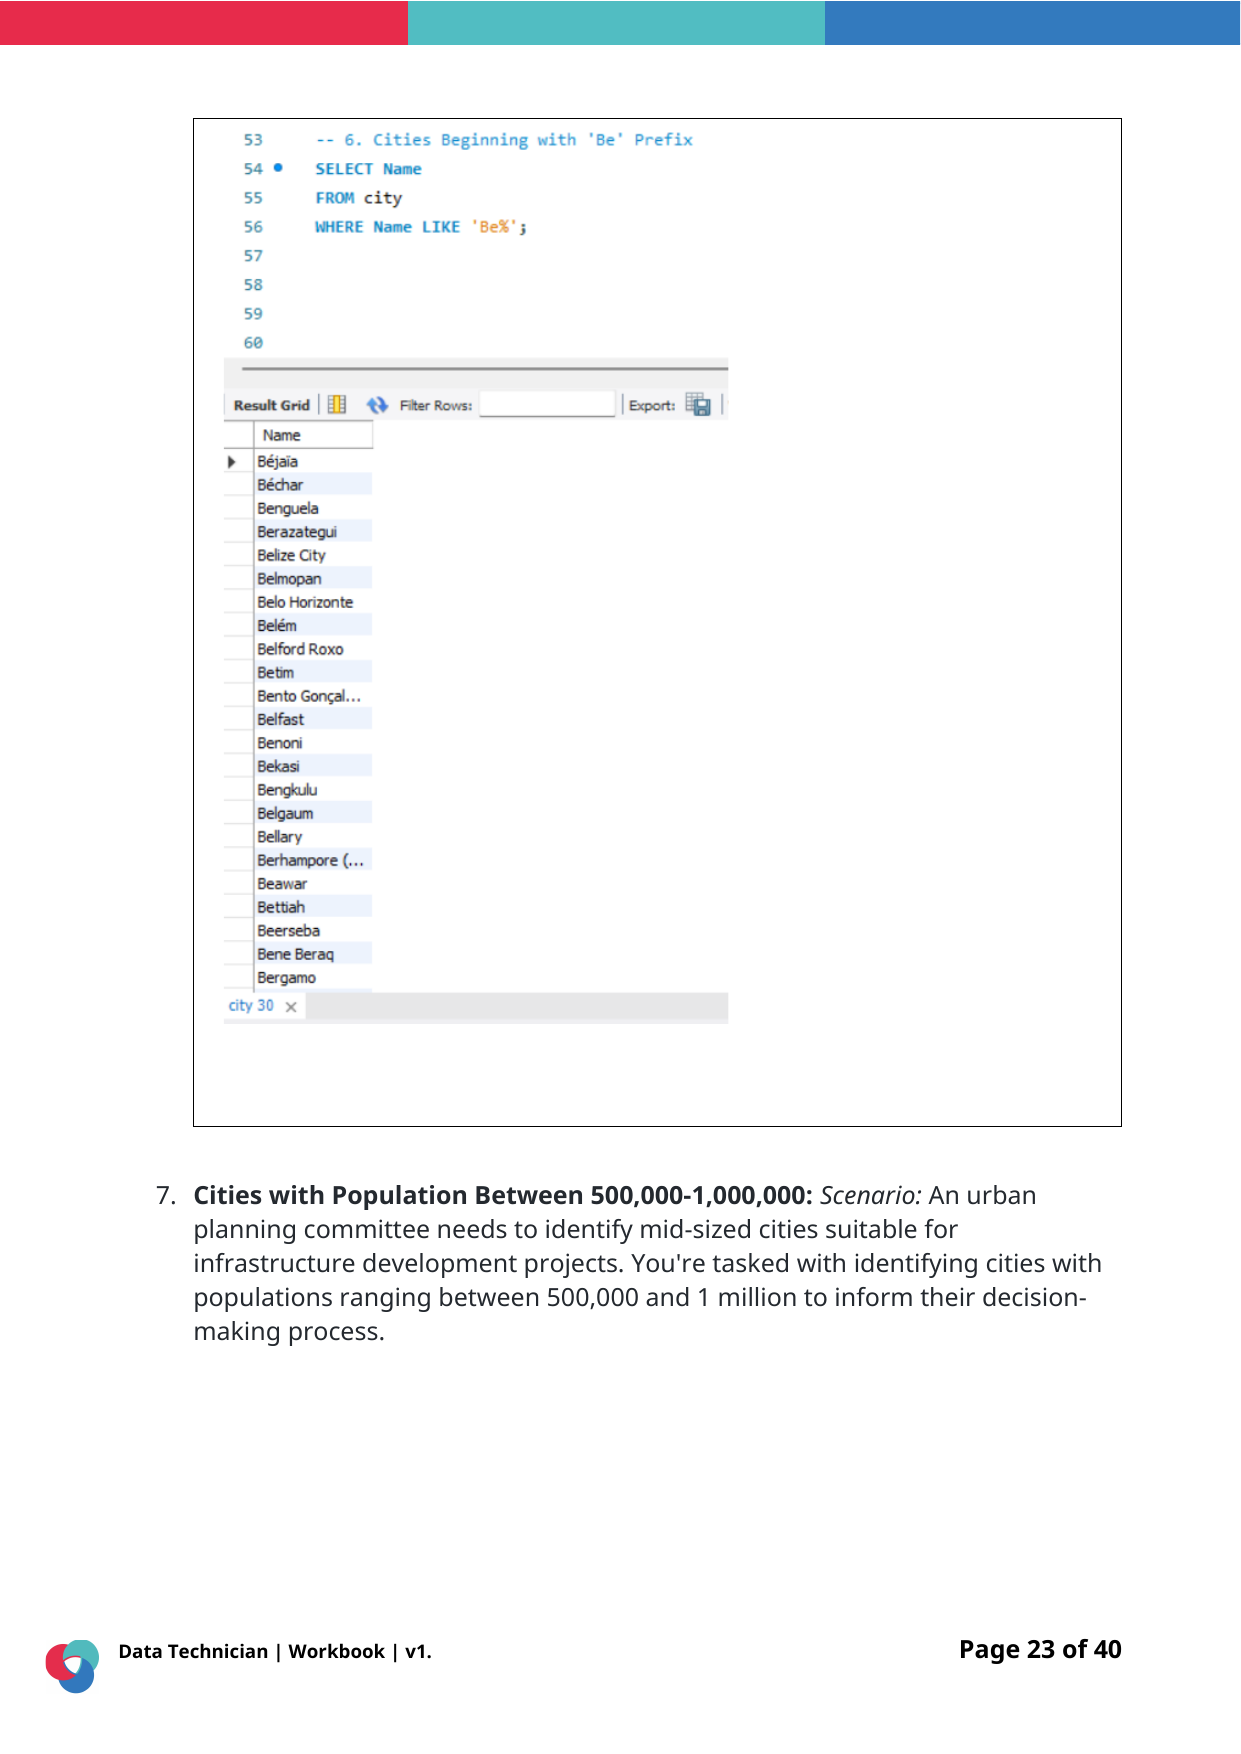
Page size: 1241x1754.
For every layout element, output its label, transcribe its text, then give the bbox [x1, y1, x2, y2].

list Cities with Population Between 500,000-1,000,000: Scenario: An urban planning committee needs to identify mid-sized cities suitable for infrastructure development projects. You're tasked with identifying cities with populations ranging between 500,000 and 1 million to inform their decision-making process. [156, 1178, 1122, 1348]
picture [45, 1640, 100, 1694]
table_header [194, 119, 1121, 1126]
